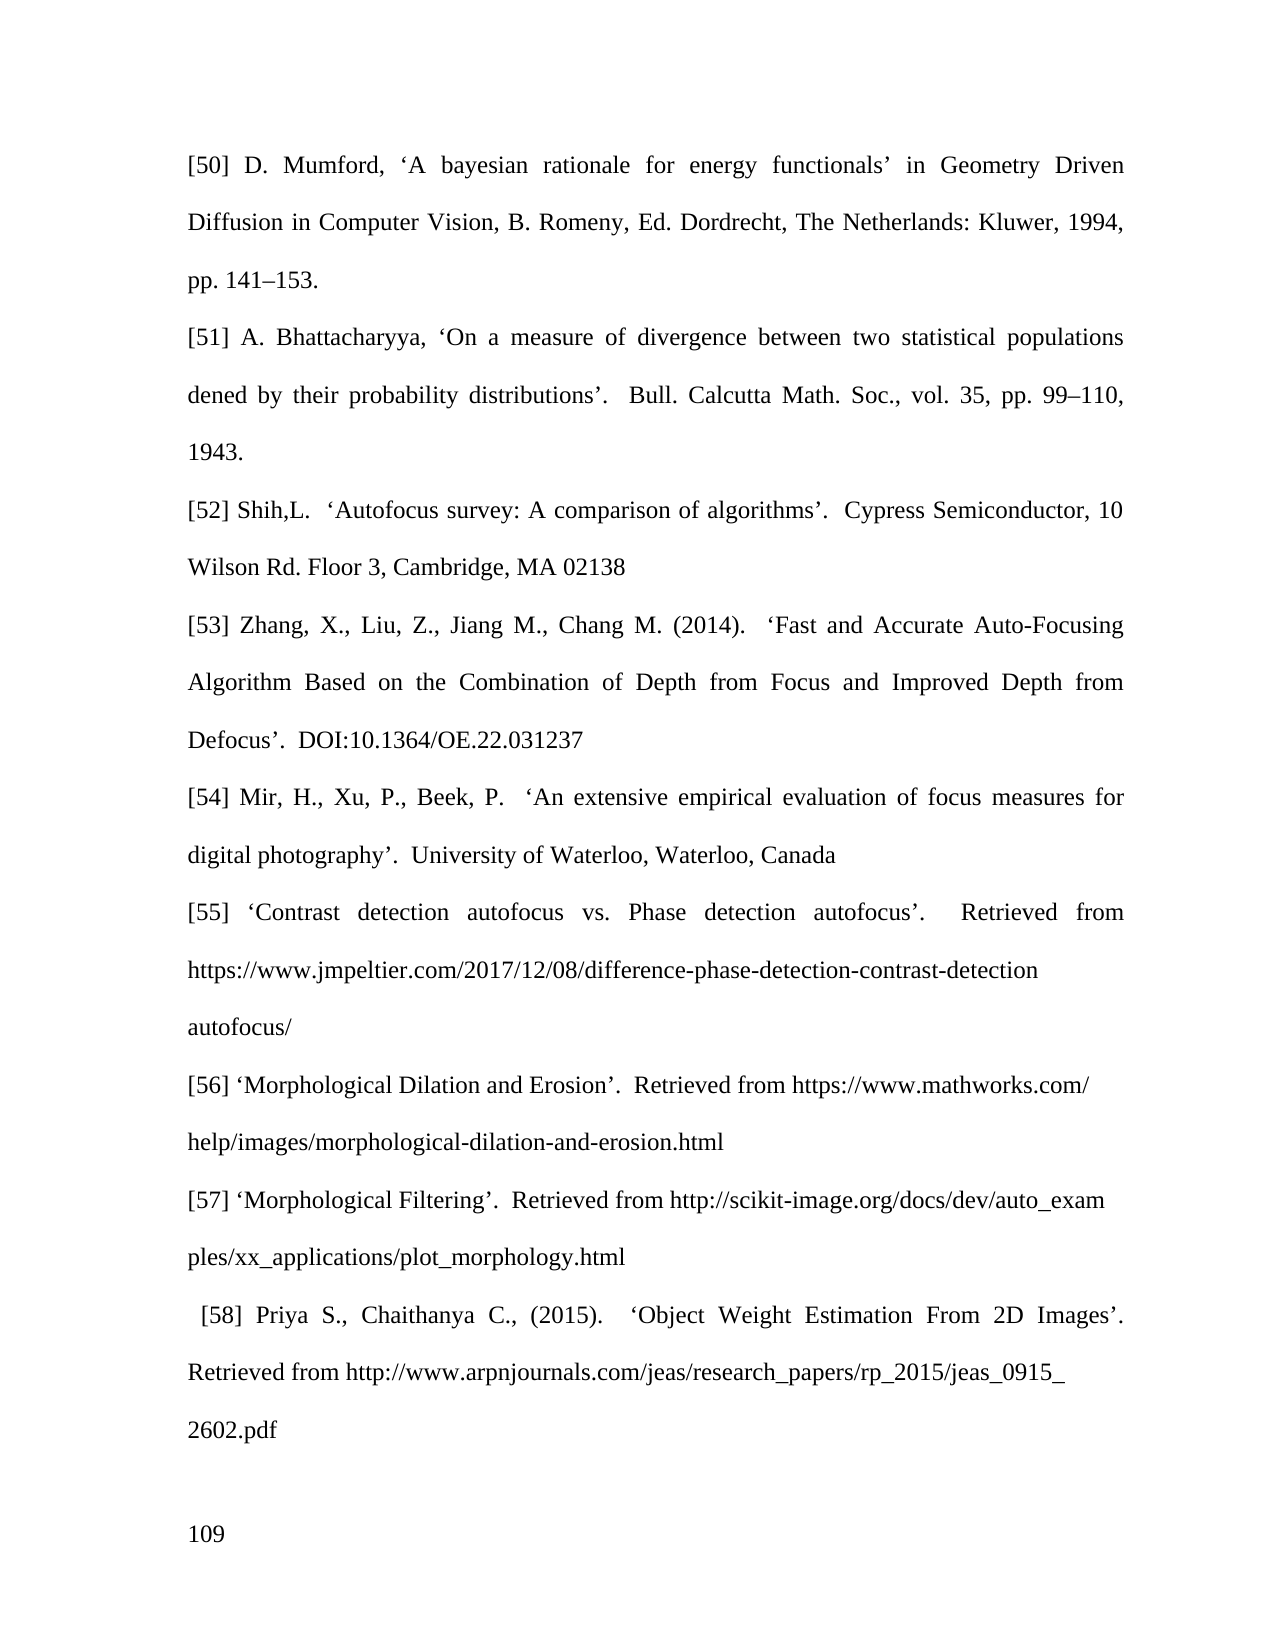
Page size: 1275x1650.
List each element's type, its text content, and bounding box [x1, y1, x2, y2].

text ples/xx_applications/plot_morphology.html [187, 1242, 1125, 1271]
text [52] Shih,L. ‘Autofocus survey: A comparison of algorithms’. Cypress Semiconductor, 10 Wilson Rd. Floor 3, Cambridge, MA 02138 [187, 495, 1125, 581]
text [58] Priya S., Chaithanya C., (2015). ‘Object Weight Estimation From 2D Images’. Retrieved from http://www.arpnjournals.com/jeas/research_papers/rp_2015/jeas_0915_ [187, 1300, 1125, 1386]
text [57] ‘Morphological Filtering’. Retrieved from http://scikit-image.org/docs/dev/auto_exam [187, 1185, 1125, 1214]
text 2602.pdf [187, 1415, 1125, 1444]
text [53] Zhang, X., Liu, Z., Jiang M., Chang M. (2014). ‘Fast and Accurate Auto-Focusing Algorithm Based on the Combination of Depth from Focus and Improved Depth from Defocus’. DOI:10.1364/OE.22.031237 [187, 610, 1125, 754]
text [54] Mir, H., Xu, P., Beek, P. ‘An extensive empirical evaluation of focus measures for digital photography’. University of Waterloo, Waterloo, Canada [187, 782, 1125, 869]
text [55] ‘Contrast detection autofocus vs. Phase detection autofocus’. Retrieved from https://www.jmpeltier.com/2017/12/08/difference-phase-detection-contrast-detection autofocus/ [187, 897, 1125, 1041]
text [51] A. Bhattacharyya, ‘On a measure of divergence between two statistical populations dened by their probability distributions’. Bull. Calcutta Math. Soc., vol. 35, pp. 99–110, 1943. [187, 322, 1125, 466]
text [56] ‘Morphological Dilation and Erosion’. Retrieved from https://www.mathworks.com/ [187, 1070, 1125, 1099]
text [50] D. Mumford, ‘A bayesian rationale for energy functionals’ in Geometry Driven Diffusion in Computer Vision, B. Romeny, Ed. Dordrecht, The Netherlands: Kluwer, 1994, pp. 141–153. [187, 150, 1125, 294]
text help/images/morphological-dilation-and-erosion.html [187, 1127, 1125, 1156]
